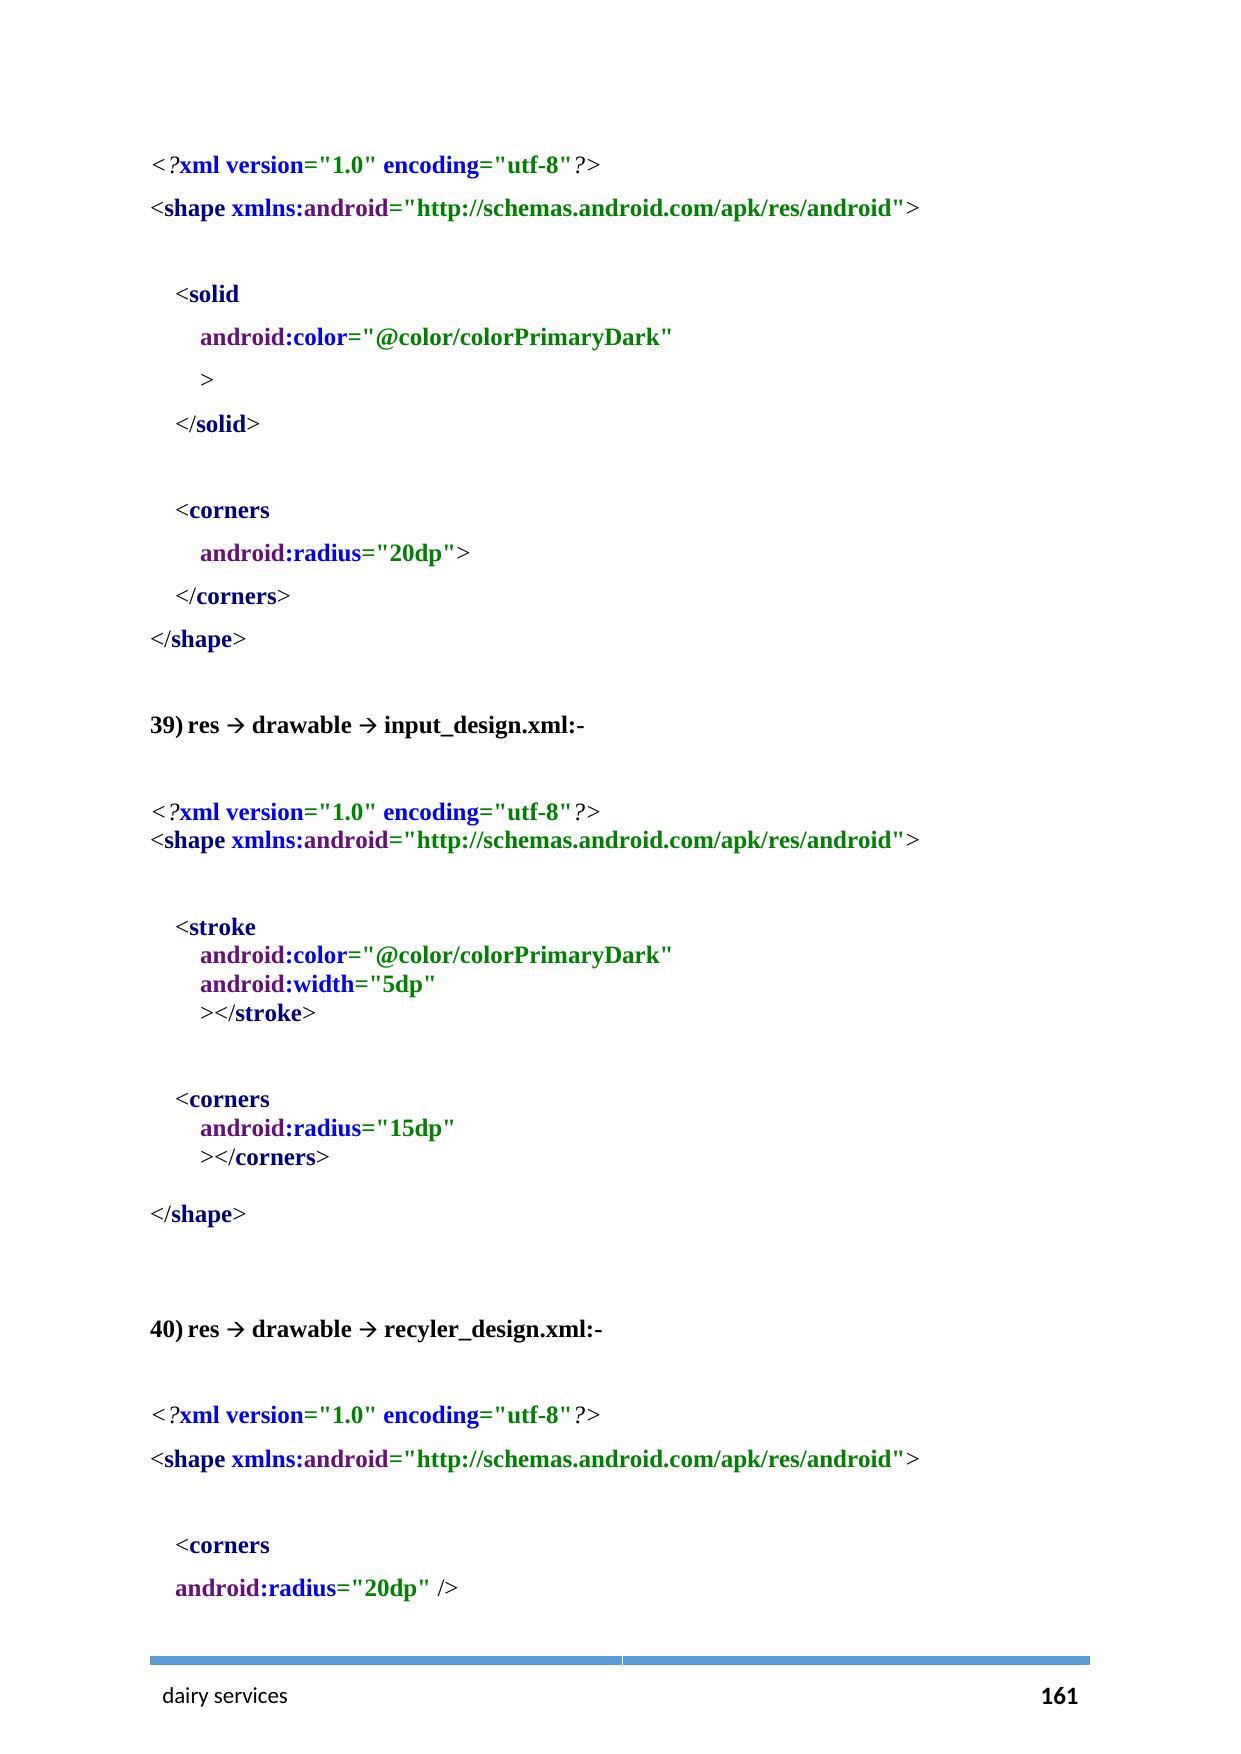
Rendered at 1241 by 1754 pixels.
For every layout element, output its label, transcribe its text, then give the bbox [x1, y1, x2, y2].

text <?xml version="1.0" encoding="utf-8"?> <shape xmlns:android="http://schemas.android.com/apk/res/android"> <solid android:color="@color/colorPrimaryDark" > </solid> <corners android:radius="20dp"> </corners> </shape> [150, 150, 1090, 653]
text <?xml version="1.0" encoding="utf-8"?> <shape xmlns:android="http://schemas.android.com/apk/res/android"> <stroke android:color="@color/colorPrimaryDark" android:width="5dp" ></stroke> <corners android:radius="15dp" ></corners> </shape> [150, 797, 1090, 1228]
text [150, 1401, 1090, 1602]
list res drawable input_design.xml:- [150, 711, 1090, 739]
list res drawable recyler_design.xml:- [150, 1314, 1090, 1343]
